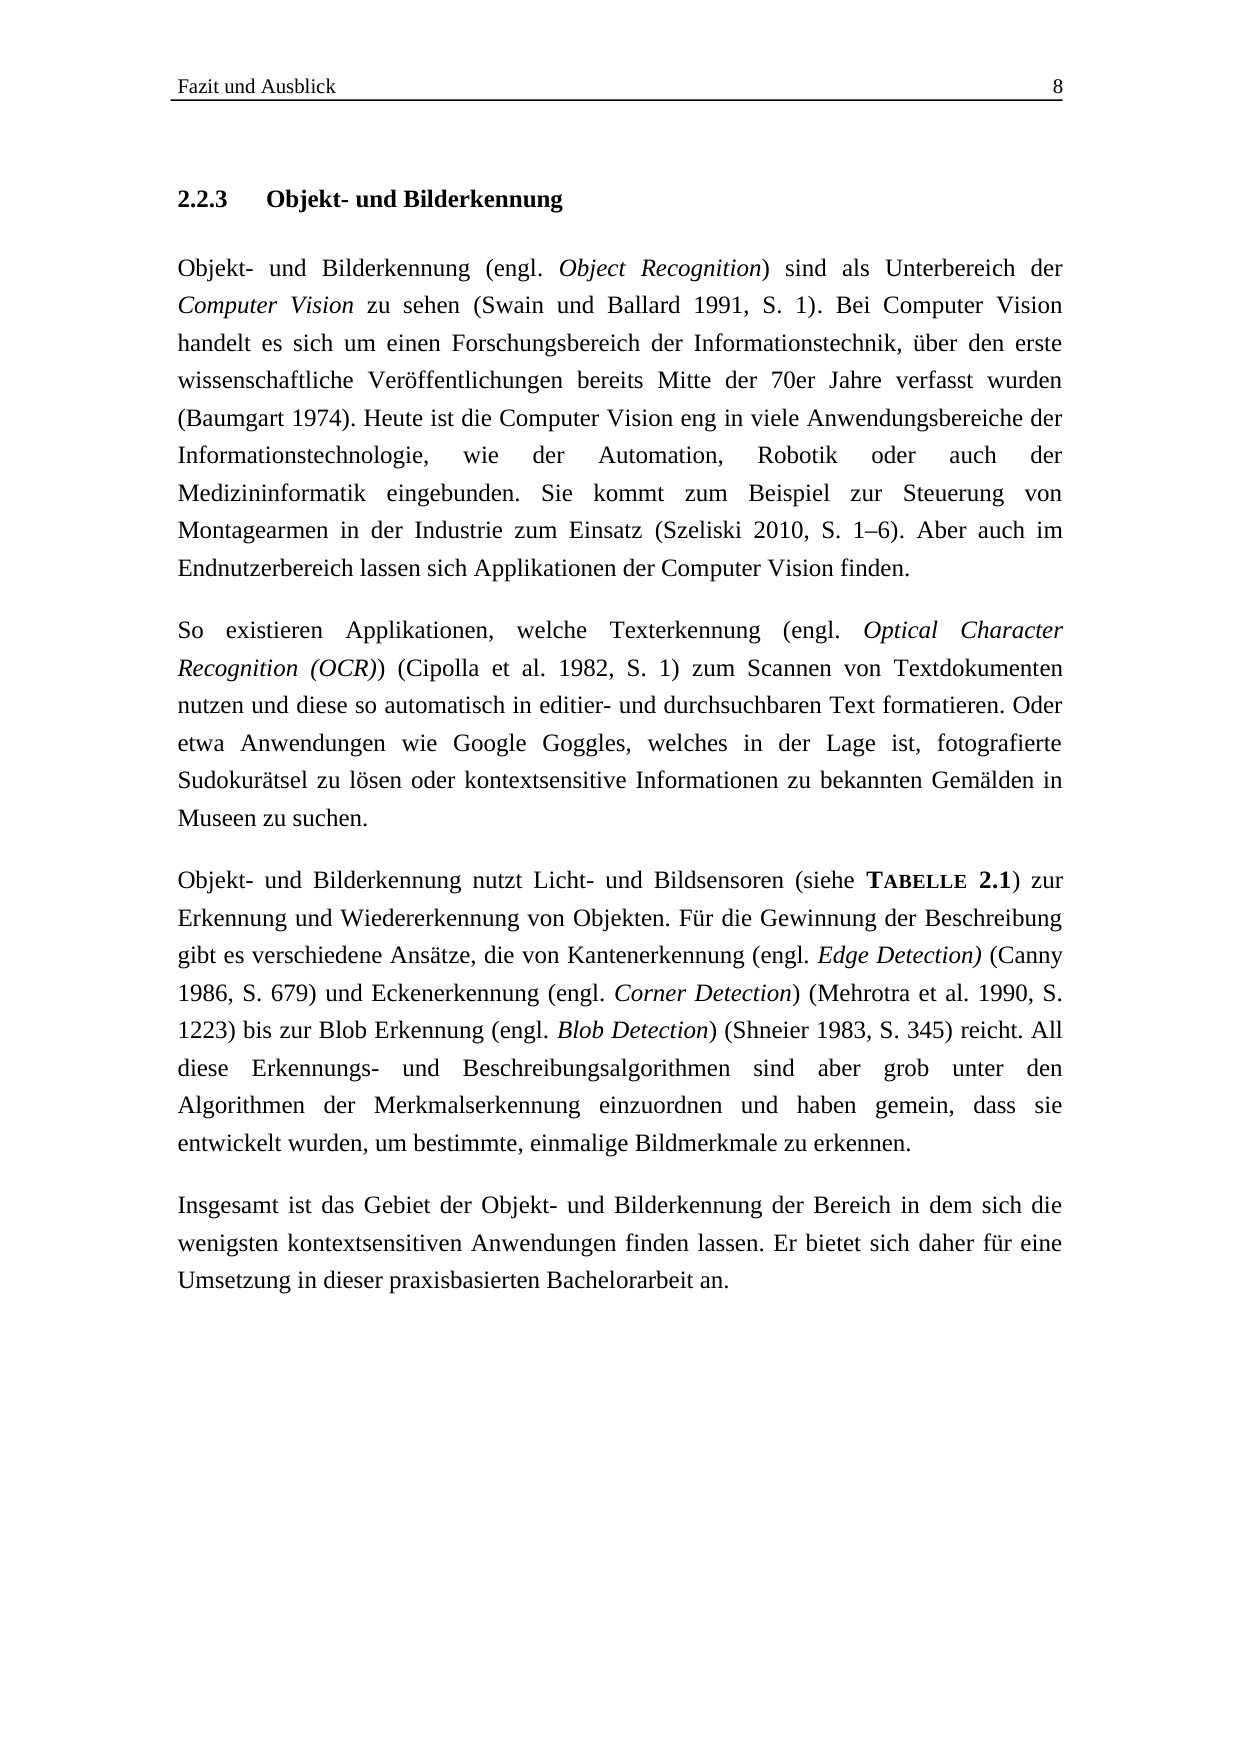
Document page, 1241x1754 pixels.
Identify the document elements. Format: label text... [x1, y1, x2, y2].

text So existieren Applikationen, welche Texterkennung (engl. Optical Character Recognition (OCR)) (Cipolla et al. 1982, S. 1) zum Scannen von Textdokumenten nutzen und diese so automatisch in editier- und durchsuchbaren Text formatieren. Oder etwa Anwendungen wie Google Goggles, welches in der Lage ist, fotografierte Sudokurätsel zu lösen oder kontextsensitive Informationen zu bekannten Gemälden in Museen zu suchen. [177, 607, 1063, 832]
text Objekt- und Bilderkennung (engl. Object Recognition) sind als Unterbereich der Computer Vision zu sehen (Swain und Ballard 1991, S. 1). Bei Computer Vision handelt es sich um einen Forschungsbereich der Informationstechnik, über den erste wissenschaftliche Veröffentlichungen bereits Mitte der 70er Jahre verfasst wurden (Baumgart 1974). Heute ist die Computer Vision eng in viele Anwendungsbereiche der Informationstechnologie, wie der Automation, Robotik oder auch der Medizininformatik eingebunden. Sie kommt zum Beispiel zur Steuerung von Montagearmen in der Industrie zum Einsatz (Szeliski 2010, S. 1–6). Aber auch im Endnutzerbereich lassen sich Applikationen der Computer Vision finden. [177, 244, 1063, 582]
subtitle Objekt- und Bilderkennung [177, 184, 1063, 213]
text Insgesamt ist das Gebiet der Objekt- und Bilderkennung der Bereich in dem sich die wenigsten kontextsensitiven Anwendungen finden lassen. Er bietet sich daher für eine Umsetzung in dieser praxisbasierten Bachelorarbeit an. [177, 1182, 1063, 1294]
text Objekt- und Bilderkennung nutzt Licht- und Bildsensoren (siehe Tabelle 2.1) zur Erkennung und Wiedererkennung von Objekten. Für die Gewinnung der Beschreibung gibt es verschiedene Ansätze, die von Kantenerkennung (engl. Edge Detection) (Canny 1986, S. 679) und Eckenerkennung (engl. Corner Detection) (Mehrotra et al. 1990, S. 1223) bis zur Blob Erkennung (engl. Blob Detection) (Shneier 1983, S. 345) reicht. All diese Erkennungs- und Beschreibungsalgorithmen sind aber grob unter den Algorithmen der Merkmalserkennung einzuordnen und haben gemein, dass sie entwickelt wurden, um bestimmte, einmalige Bildmerkmale zu erkennen. [177, 857, 1063, 1157]
